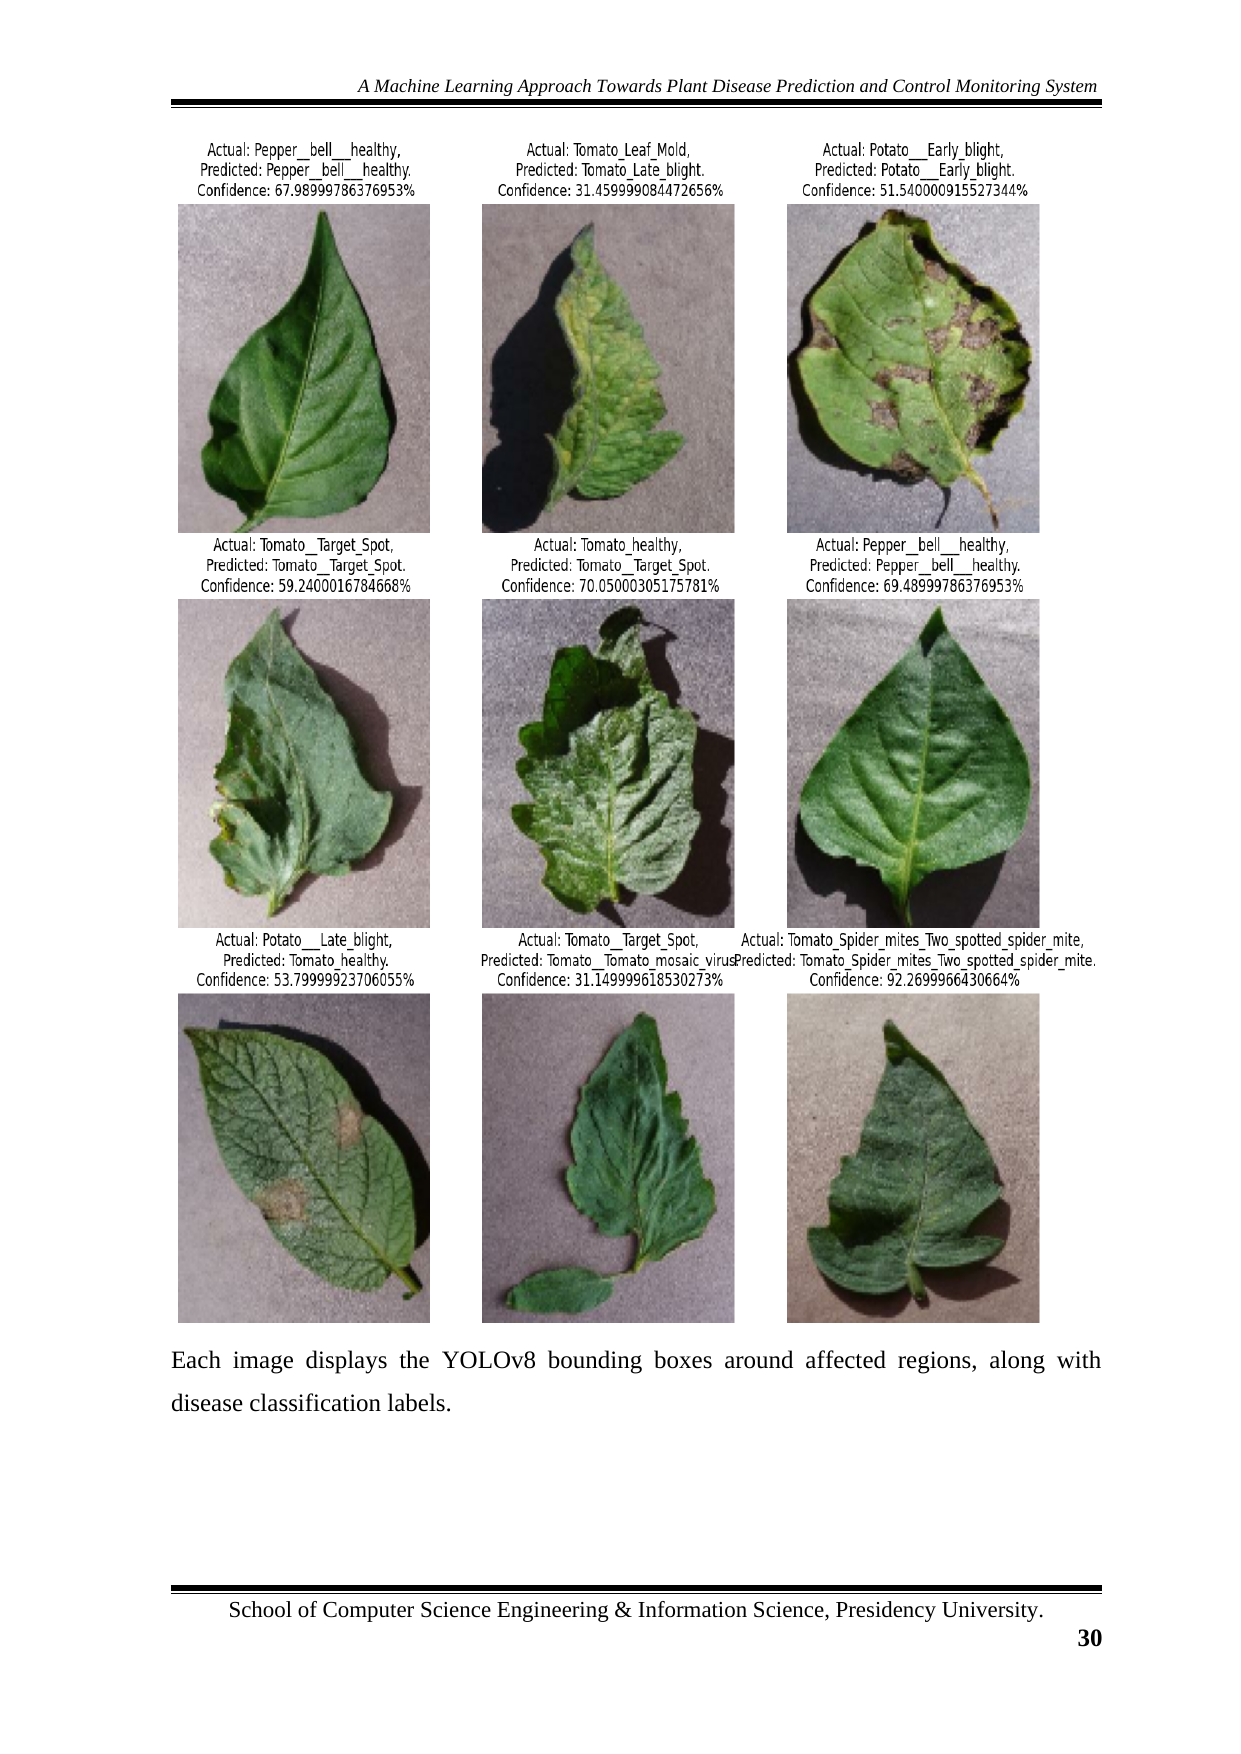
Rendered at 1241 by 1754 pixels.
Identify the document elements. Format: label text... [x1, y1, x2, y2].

text Each image displays the YOLOv8 bounding boxes around affected regions, along with disease classification labels. [171, 1345, 1102, 1417]
picture [170, 132, 1103, 1332]
